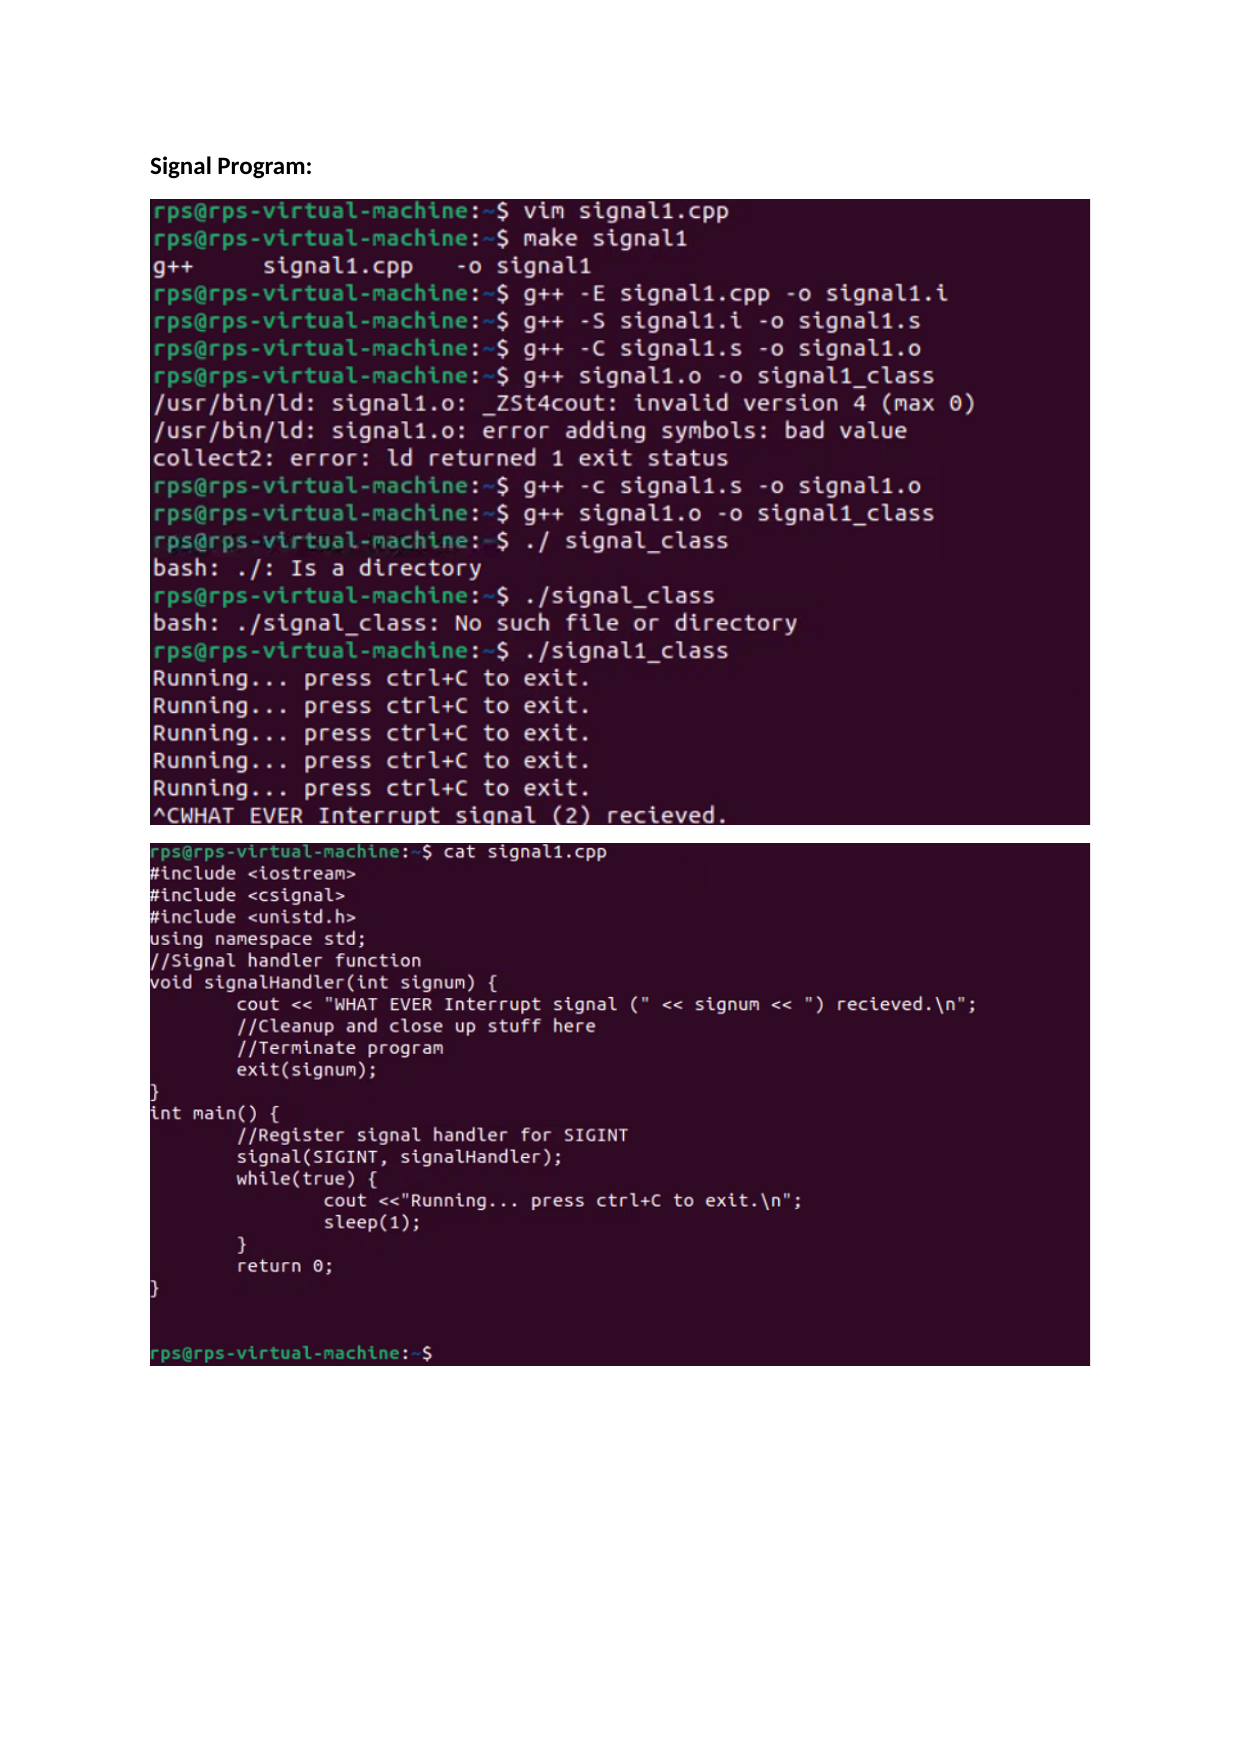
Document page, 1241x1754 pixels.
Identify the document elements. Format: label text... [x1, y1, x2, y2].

text Signal Program: [150, 150, 1090, 181]
picture [150, 199, 1091, 825]
picture [150, 843, 1091, 1366]
